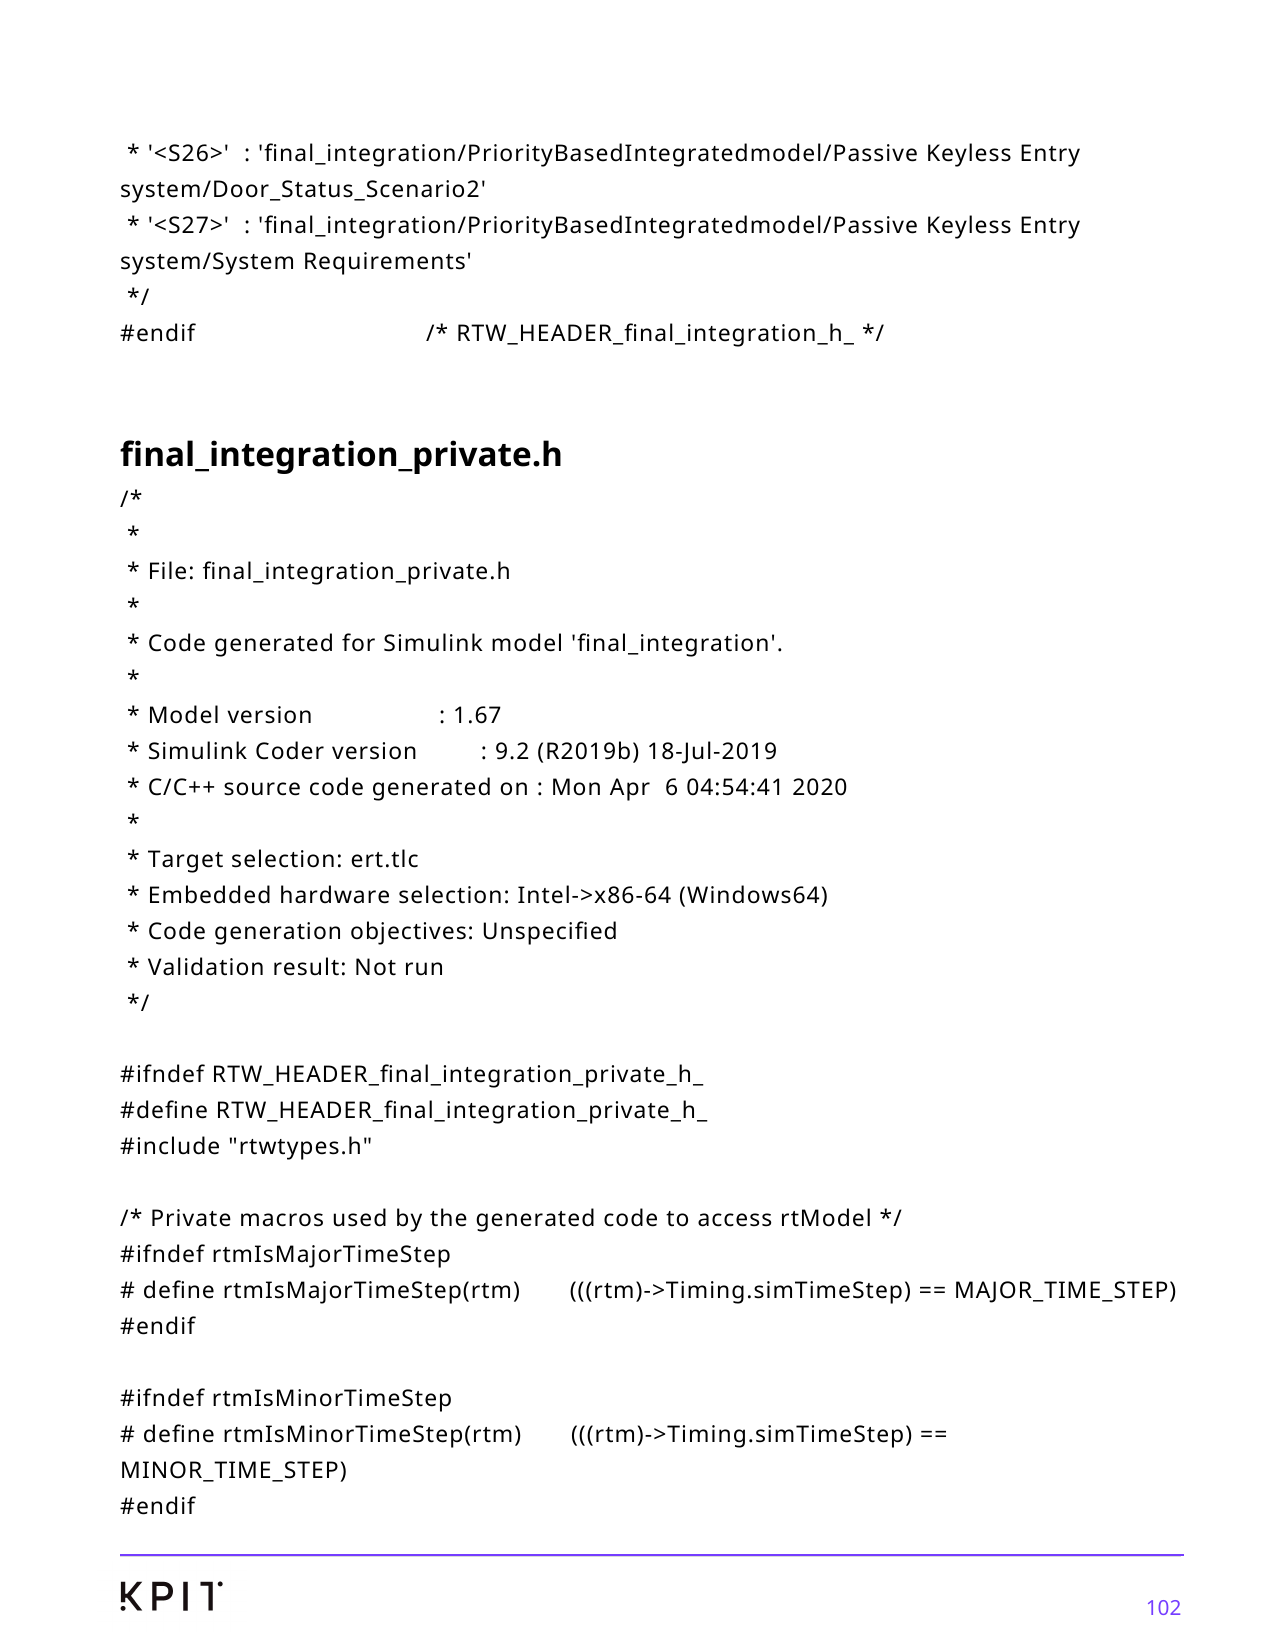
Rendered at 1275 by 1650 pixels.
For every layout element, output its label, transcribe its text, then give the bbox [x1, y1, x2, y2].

text * Model version : 1.67 [120, 699, 1181, 730]
subtitle final_integration_private.h [120, 431, 1181, 477]
text * Simulink Coder version : 9.2 (R2019b) 18-Jul-2019 [120, 735, 1181, 766]
text /* [120, 483, 1181, 515]
text # define rtmIsMinorTimeStep(rtm) (((rtm)->Timing.simTimeStep) == MINOR_TIME_STEP) [120, 1418, 1181, 1485]
text * Code generation objectives: Unspecified [120, 915, 1181, 946]
text * [120, 807, 1181, 838]
text * File: final_integration_private.h [120, 555, 1181, 587]
text #include "rtwtypes.h" [120, 1130, 1181, 1162]
text */ [120, 987, 1181, 1018]
text * Target selection: ert.tlc [120, 843, 1181, 874]
text #ifndef rtmIsMinorTimeStep [120, 1382, 1181, 1413]
text #endif [120, 1310, 1181, 1341]
picture [96, 1561, 247, 1632]
text * [120, 663, 1181, 694]
text * C/C++ source code generated on : Mon Apr 6 04:54:41 2020 [120, 771, 1181, 802]
text * Code generated for Simulink model 'final_integration'. [120, 627, 1181, 658]
text * '<S26>' : 'final_integration/PriorityBasedIntegratedmodel/Passive Keyless Entry system/Door_Status_Scenario2' [120, 137, 1181, 204]
text /* Private macros used by the generated code to access rtModel */ [120, 1202, 1181, 1233]
text #endif /* RTW_HEADER_final_integration_h_ */ [120, 317, 1181, 348]
text #endif [120, 1490, 1181, 1521]
text #ifndef rtmIsMajorTimeStep [120, 1238, 1181, 1269]
text * Embedded hardware selection: Intel->x86-64 (Windows64) [120, 879, 1181, 910]
text #ifndef RTW_HEADER_final_integration_private_h_ [120, 1058, 1181, 1090]
text */ [120, 281, 1181, 312]
text #define RTW_HEADER_final_integration_private_h_ [120, 1094, 1181, 1126]
text * [120, 591, 1181, 622]
text * '<S27>' : 'final_integration/PriorityBasedIntegratedmodel/Passive Keyless Entry system/System Requirements' [120, 209, 1181, 276]
text * [120, 519, 1181, 551]
text * Validation result: Not run [120, 951, 1181, 982]
text # define rtmIsMajorTimeStep(rtm) (((rtm)->Timing.simTimeStep) == MAJOR_TIME_STEP) [120, 1274, 1181, 1305]
